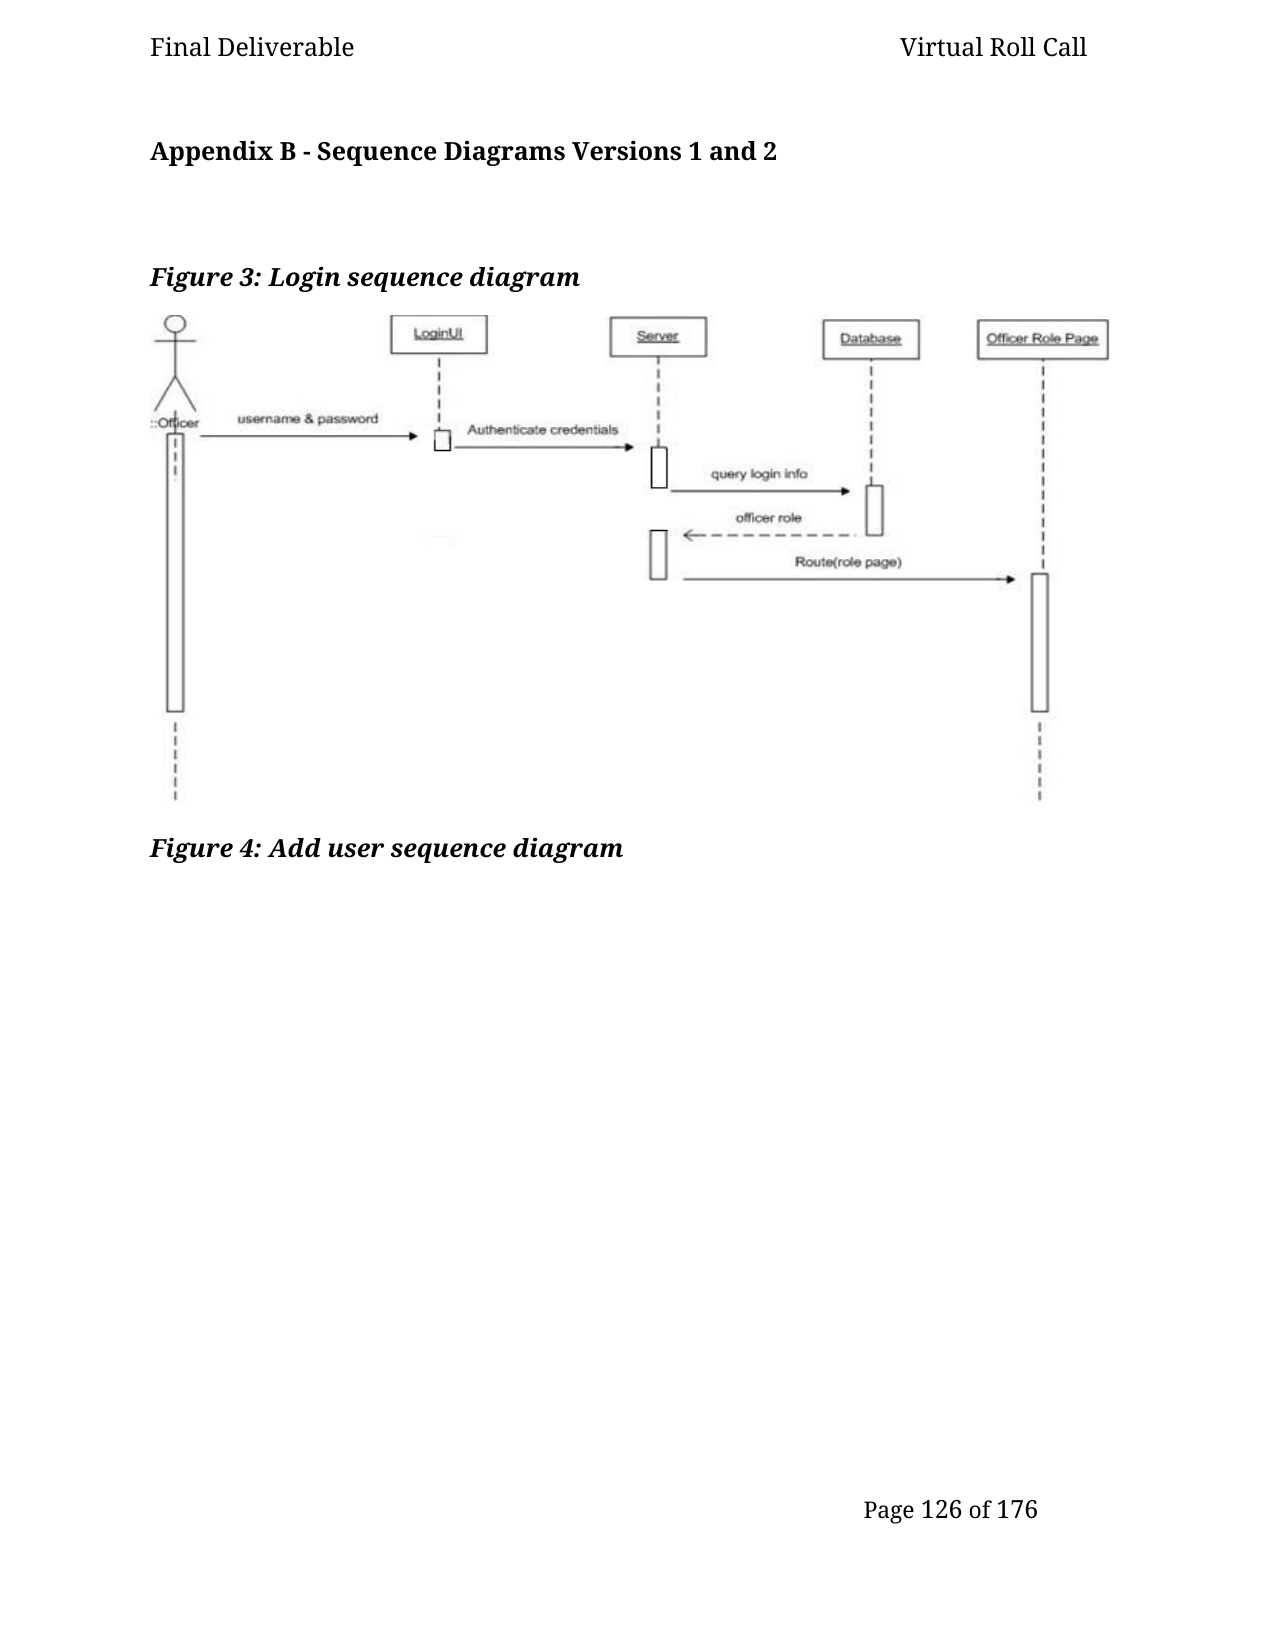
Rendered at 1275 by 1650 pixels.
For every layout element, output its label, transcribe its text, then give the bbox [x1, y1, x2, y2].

subtitle Figure 3: Login sequence diagram [150, 260, 1125, 294]
subtitle Appendix B - Sequence Diagrams Versions 1 and 2 [150, 133, 1125, 167]
subtitle Figure 4: Add user sequence diagram [150, 830, 1125, 864]
picture [150, 315, 1125, 810]
